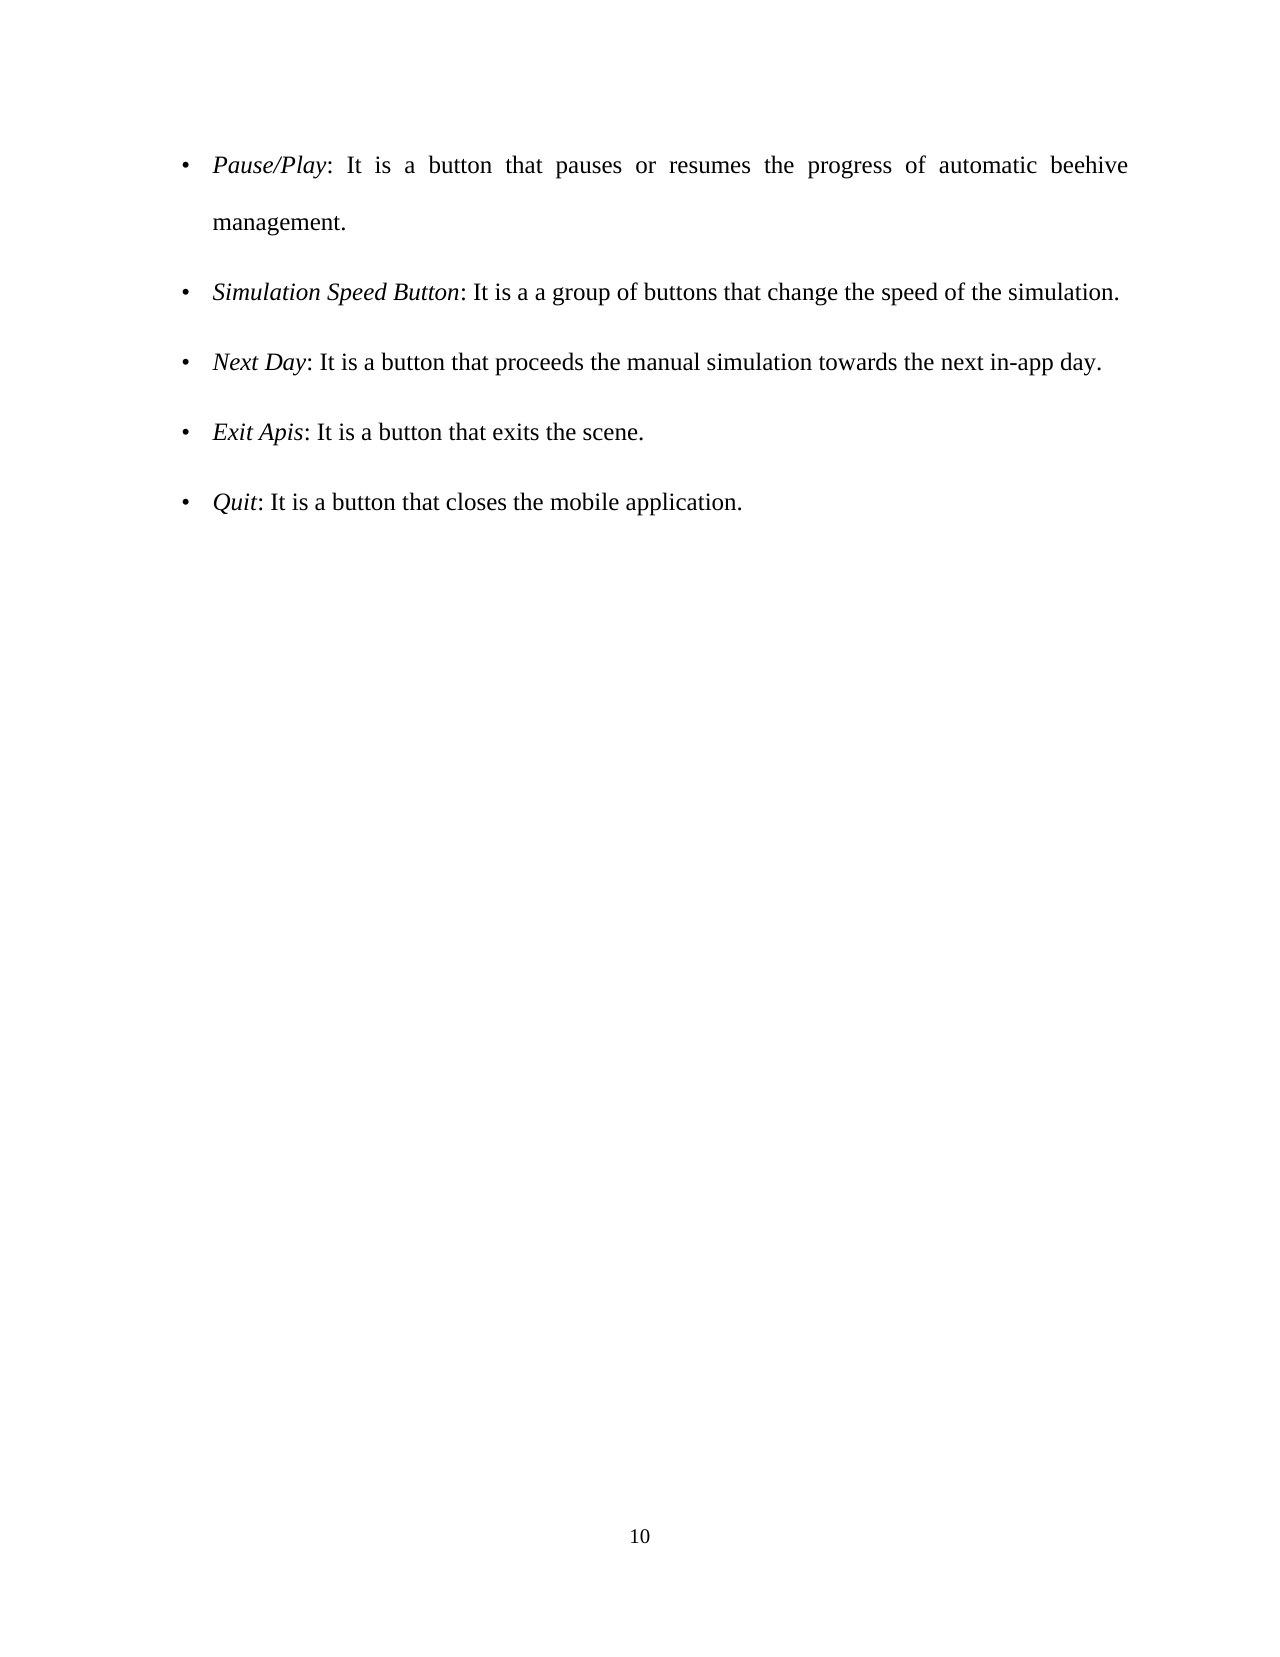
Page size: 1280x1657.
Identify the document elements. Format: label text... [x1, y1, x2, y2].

text • Simulation Speed Button: It is a a group of buttons that change the speed of the simulation. [181, 277, 1129, 306]
text • Next Day: It is a button that proceeds the manual simulation towards the next in-app day. [181, 347, 1129, 376]
text • Exit Apis: It is a button that exits the scene. [181, 417, 1129, 446]
text • Quit: It is a button that closes the mobile application. [181, 487, 1129, 516]
text • Pause/Play: It is a button that pauses or resumes the progress of automatic beehive management. [181, 150, 1129, 236]
